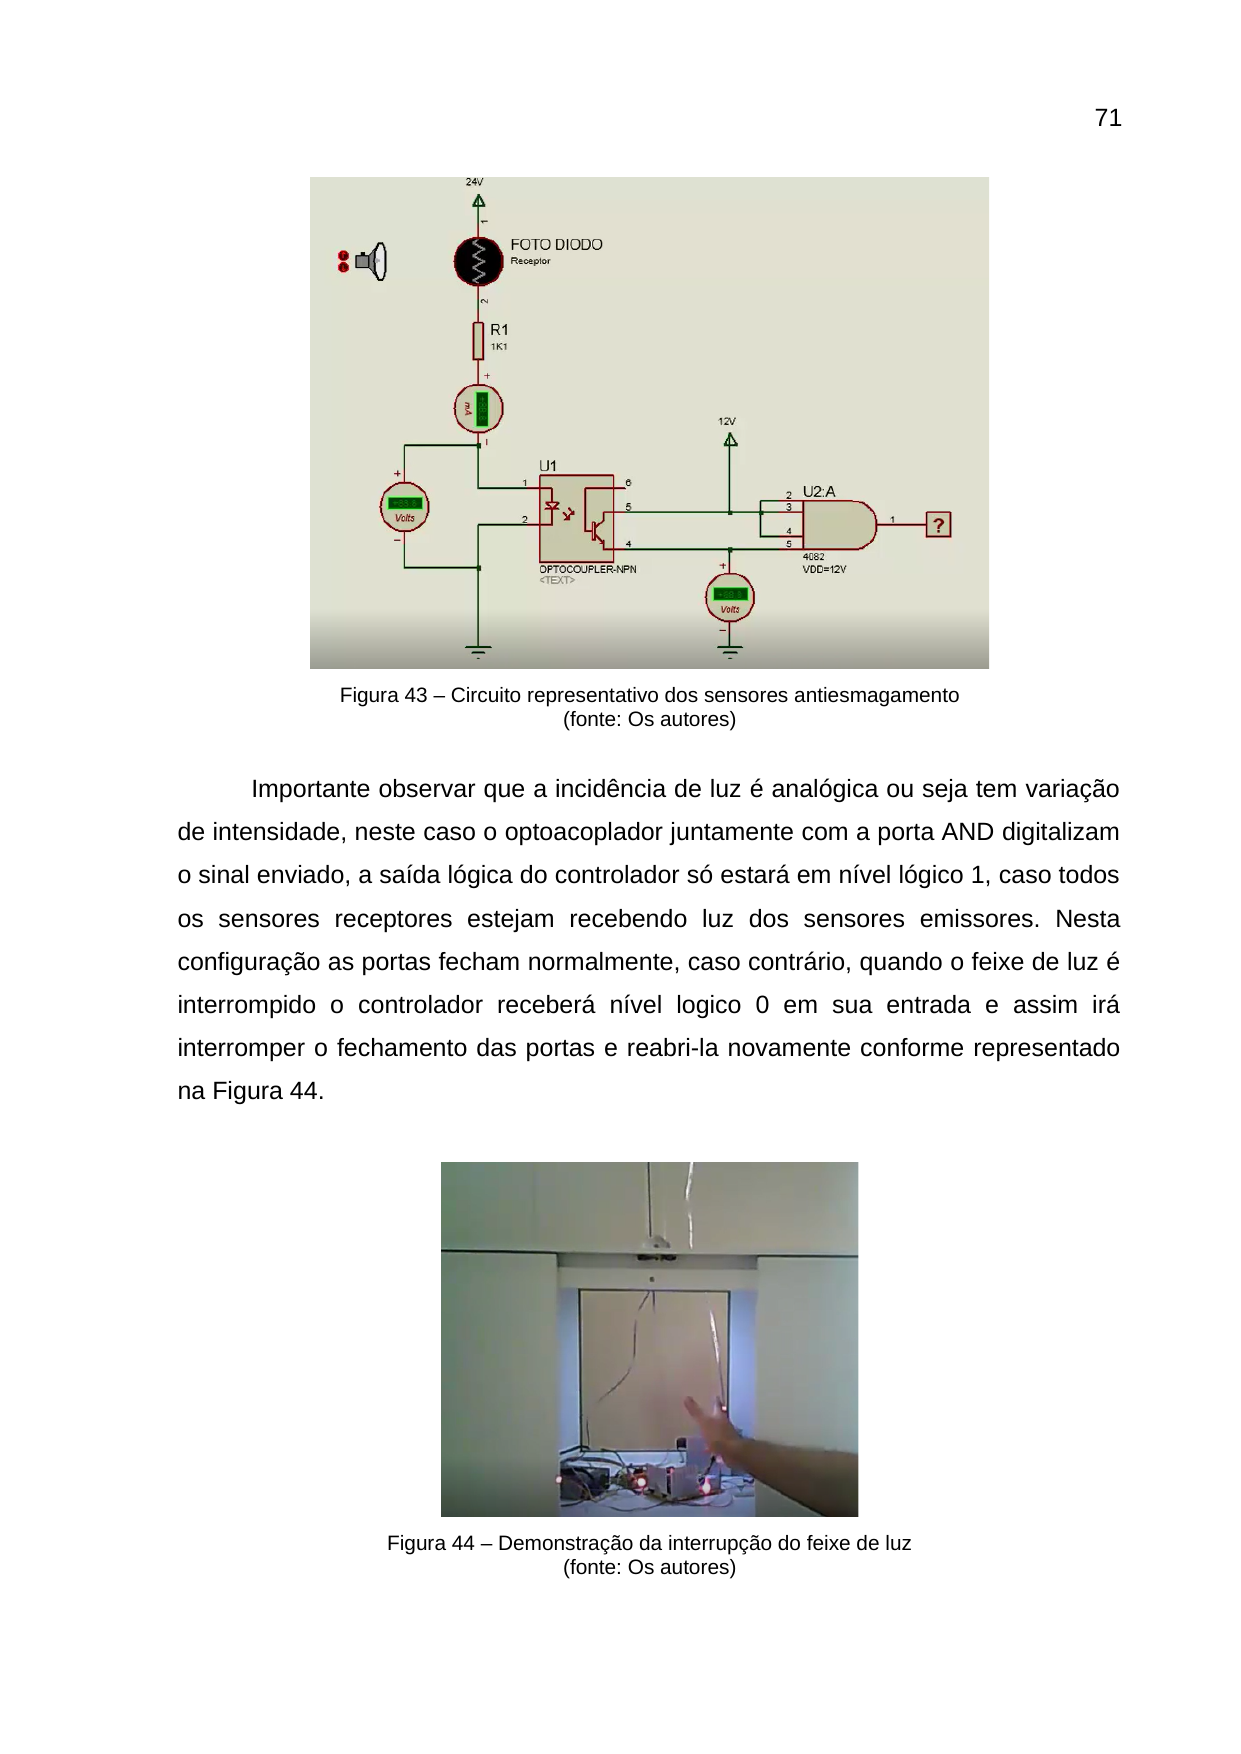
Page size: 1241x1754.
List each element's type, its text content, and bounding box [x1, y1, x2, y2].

text Figura 44 – Demonstração da interrupção do feixe de luz [177, 1531, 1122, 1555]
text (fonte: Os autores) [177, 1555, 1122, 1579]
text (fonte: Os autores) [177, 707, 1122, 731]
picture [310, 177, 990, 669]
picture [441, 1162, 859, 1517]
text Figura 43 – Circuito representativo dos sensores antiesmagamento [177, 683, 1122, 707]
text Importante observar que a incidência de luz é analógica ou seja tem variação de intensidade, neste caso o optoacoplador juntamente com a porta AND digitalizam o sinal enviado, a saída lógica do controlador só estará em nível lógico 1, caso todos os sensores receptores estejam recebendo luz dos sensores emissores. Nesta configuração as portas fecham normalmente, caso contrário, quando o feixe de luz é interrompido o controlador receberá nível logico 0 em sua entrada e assim irá interromper o fechamento das portas e reabri-la novamente conforme representado na Figura 44. [177, 774, 1122, 1105]
